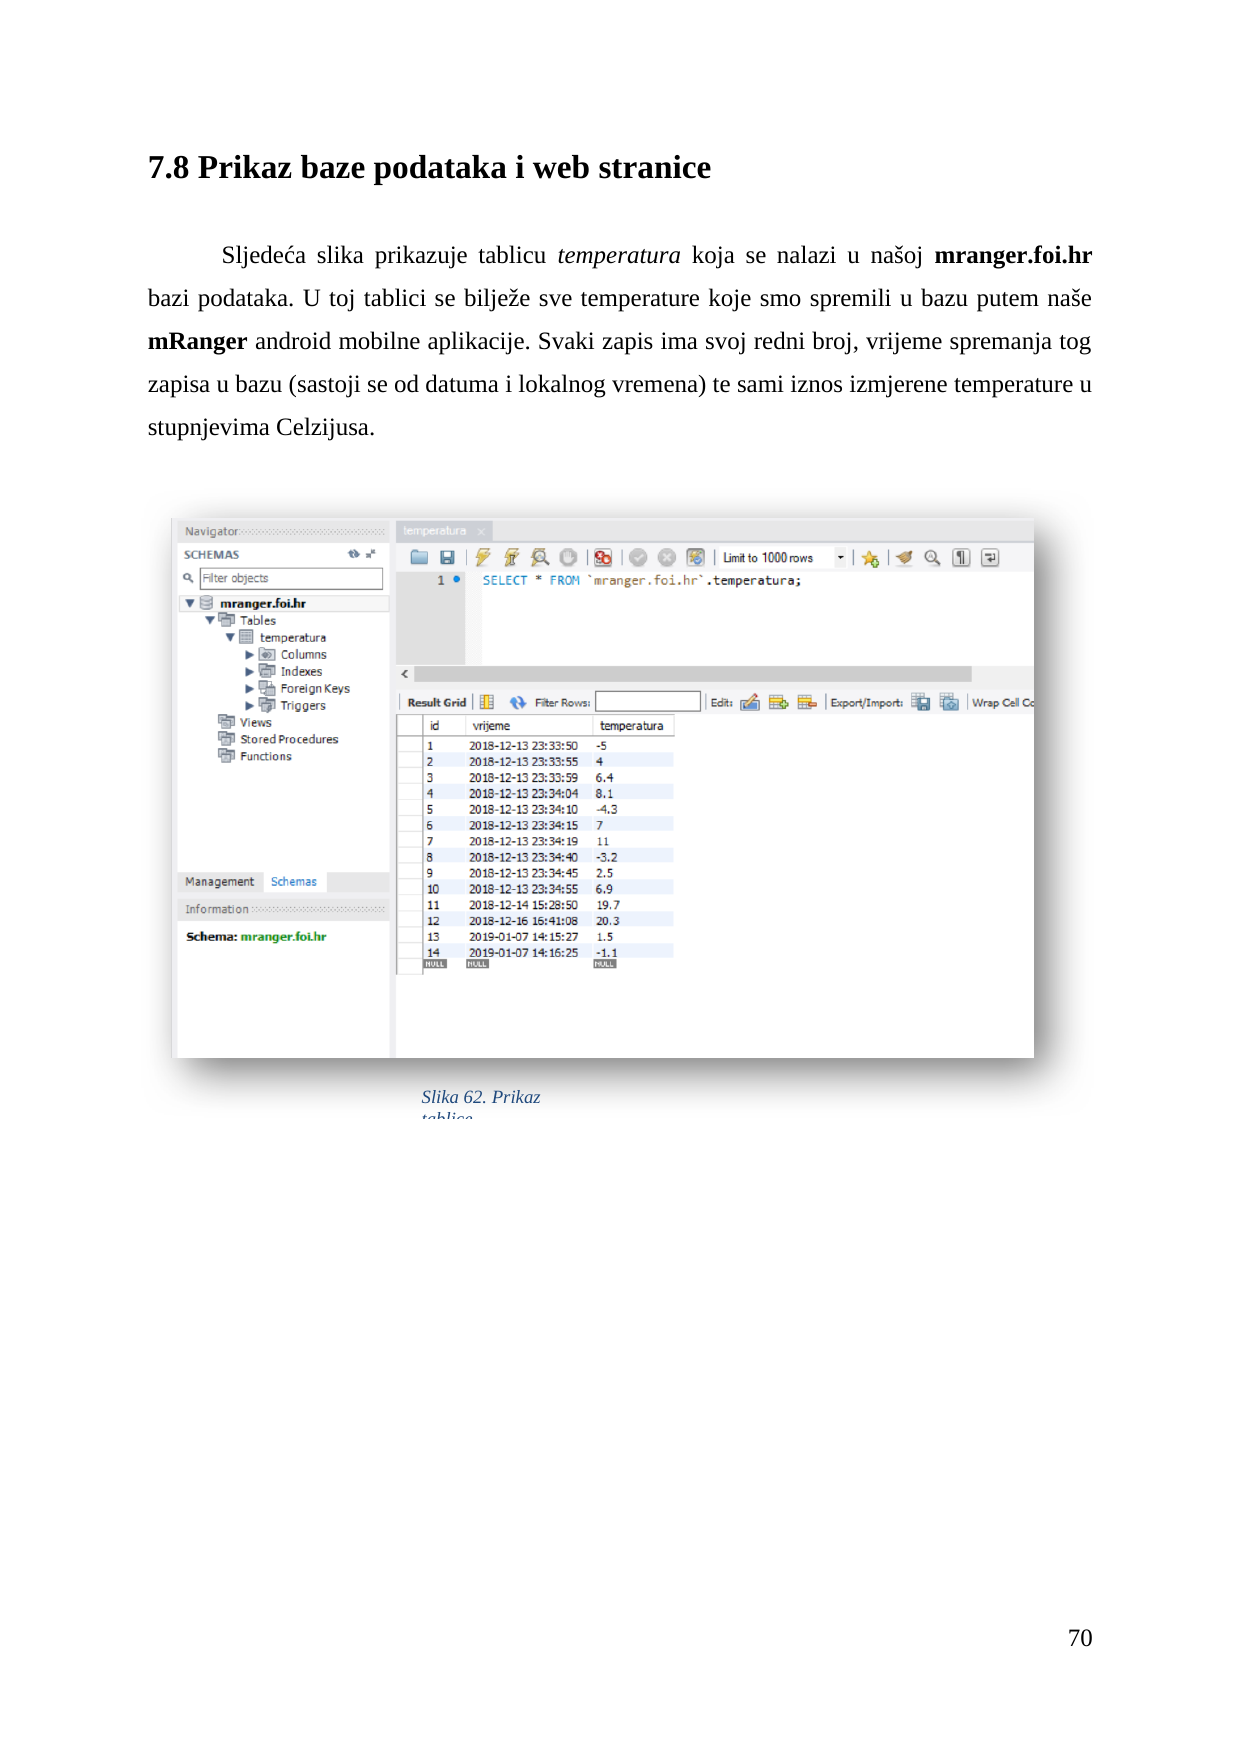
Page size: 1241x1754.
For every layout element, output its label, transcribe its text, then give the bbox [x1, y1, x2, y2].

picture [171, 518, 1034, 1058]
text Sljedeća slika prikazuje tablicu temperatura koja se nalazi u našoj mranger.foi.hr bazi podataka. U toj tablici se bilježe sve temperature koje smo spremili u bazu putem naše mRanger android mobilne aplikacije. Svaki zapis ima svoj redni broj, vrijeme spremanja tog zapisa u bazu (sastoji se od datuma i lokalnog vremena) te sami iznos izmjerene temperature u stupnjevima Celzijusa. [148, 240, 1093, 441]
subtitle 7.8 Prikaz baze podataka i web stranice [148, 148, 1093, 186]
